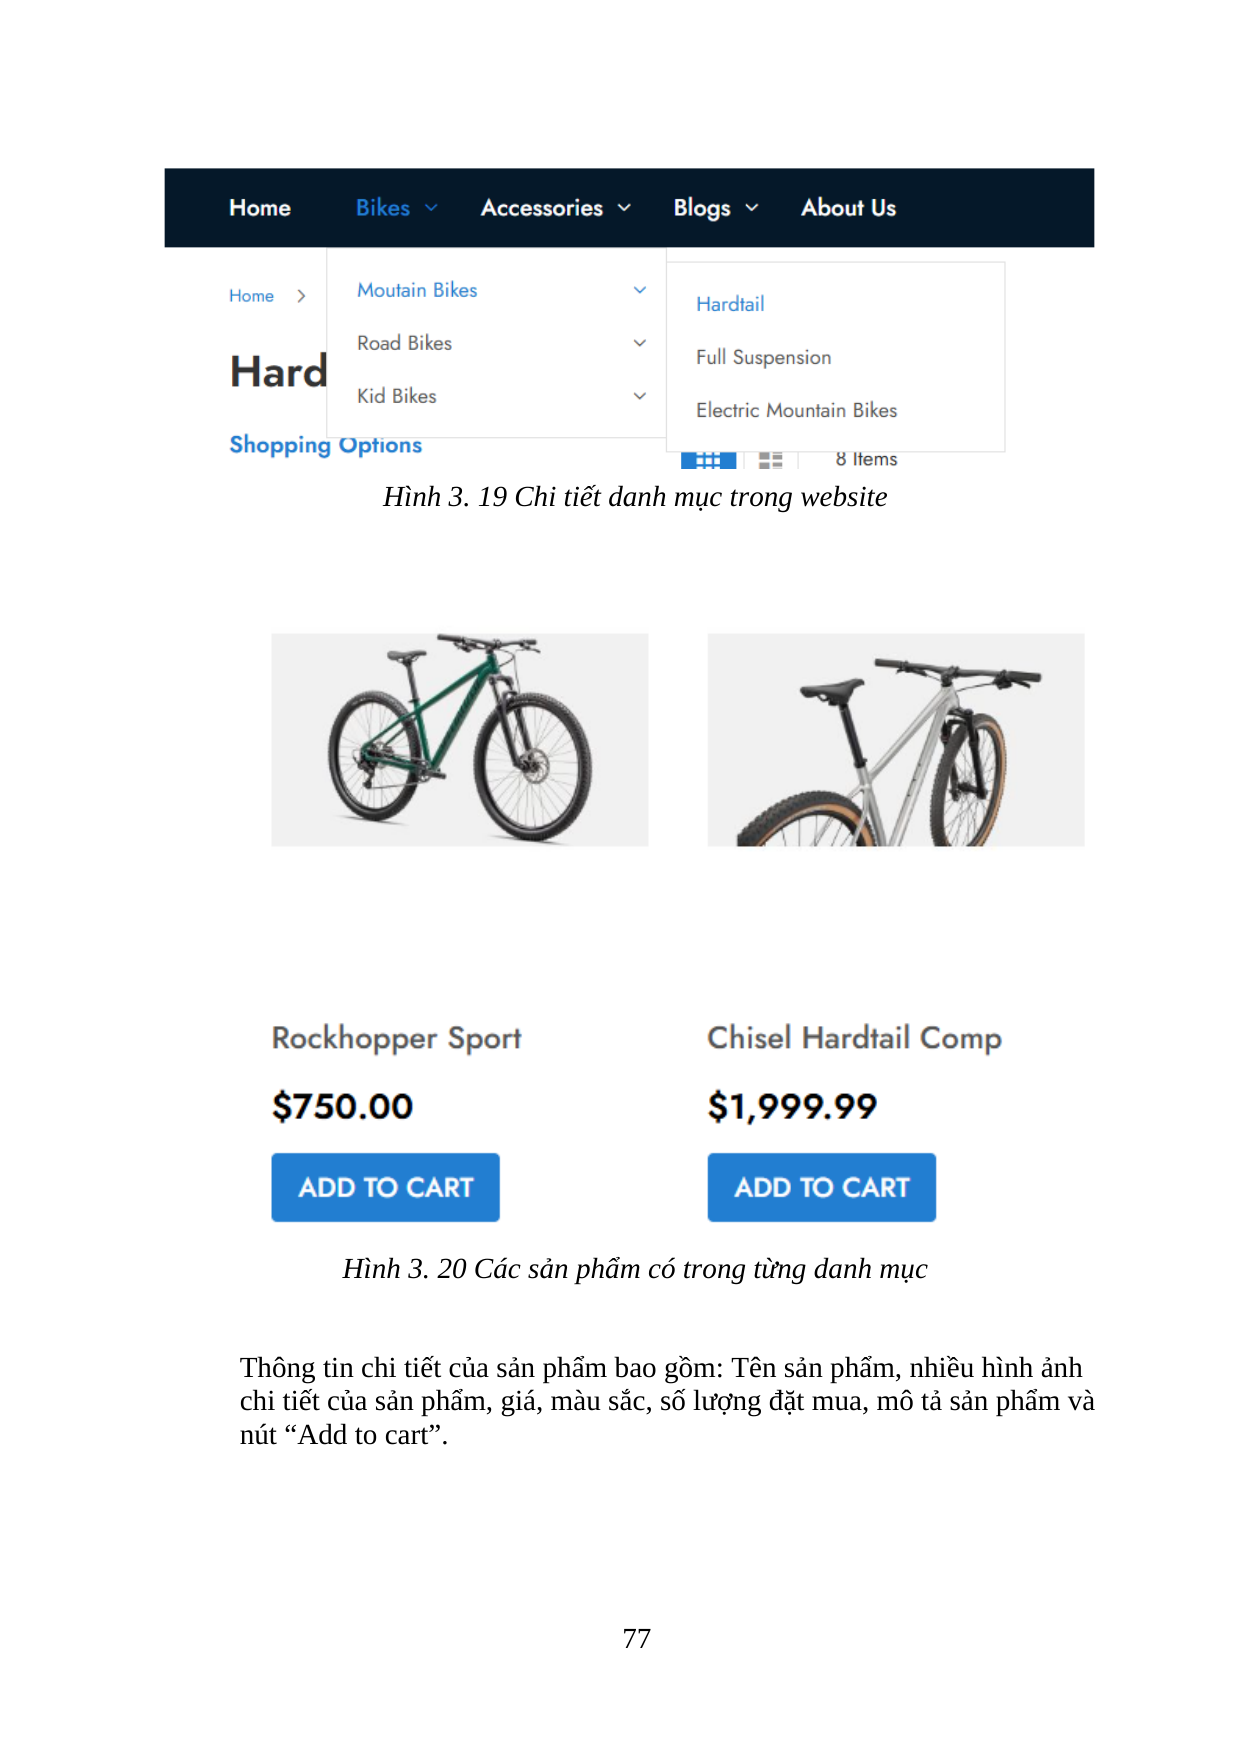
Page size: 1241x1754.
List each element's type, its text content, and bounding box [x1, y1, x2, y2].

picture [164, 139, 1095, 469]
text Hình 3. 19 Chi tiết danh mục trong website [164, 479, 1108, 513]
text Hình 3. 20 Các sản phẩm có trong từng danh mục [164, 1251, 1108, 1285]
picture [239, 587, 1110, 1241]
text Thông tin chi tiết của sản phẩm bao gồm: Tên sản phẩm, nhiều hình ảnh chi tiết của sản phẩm, giá, màu sắc, số lượng đặt mua, mô tả sản phẩm và nút “Add to cart”. [239, 1350, 1108, 1450]
